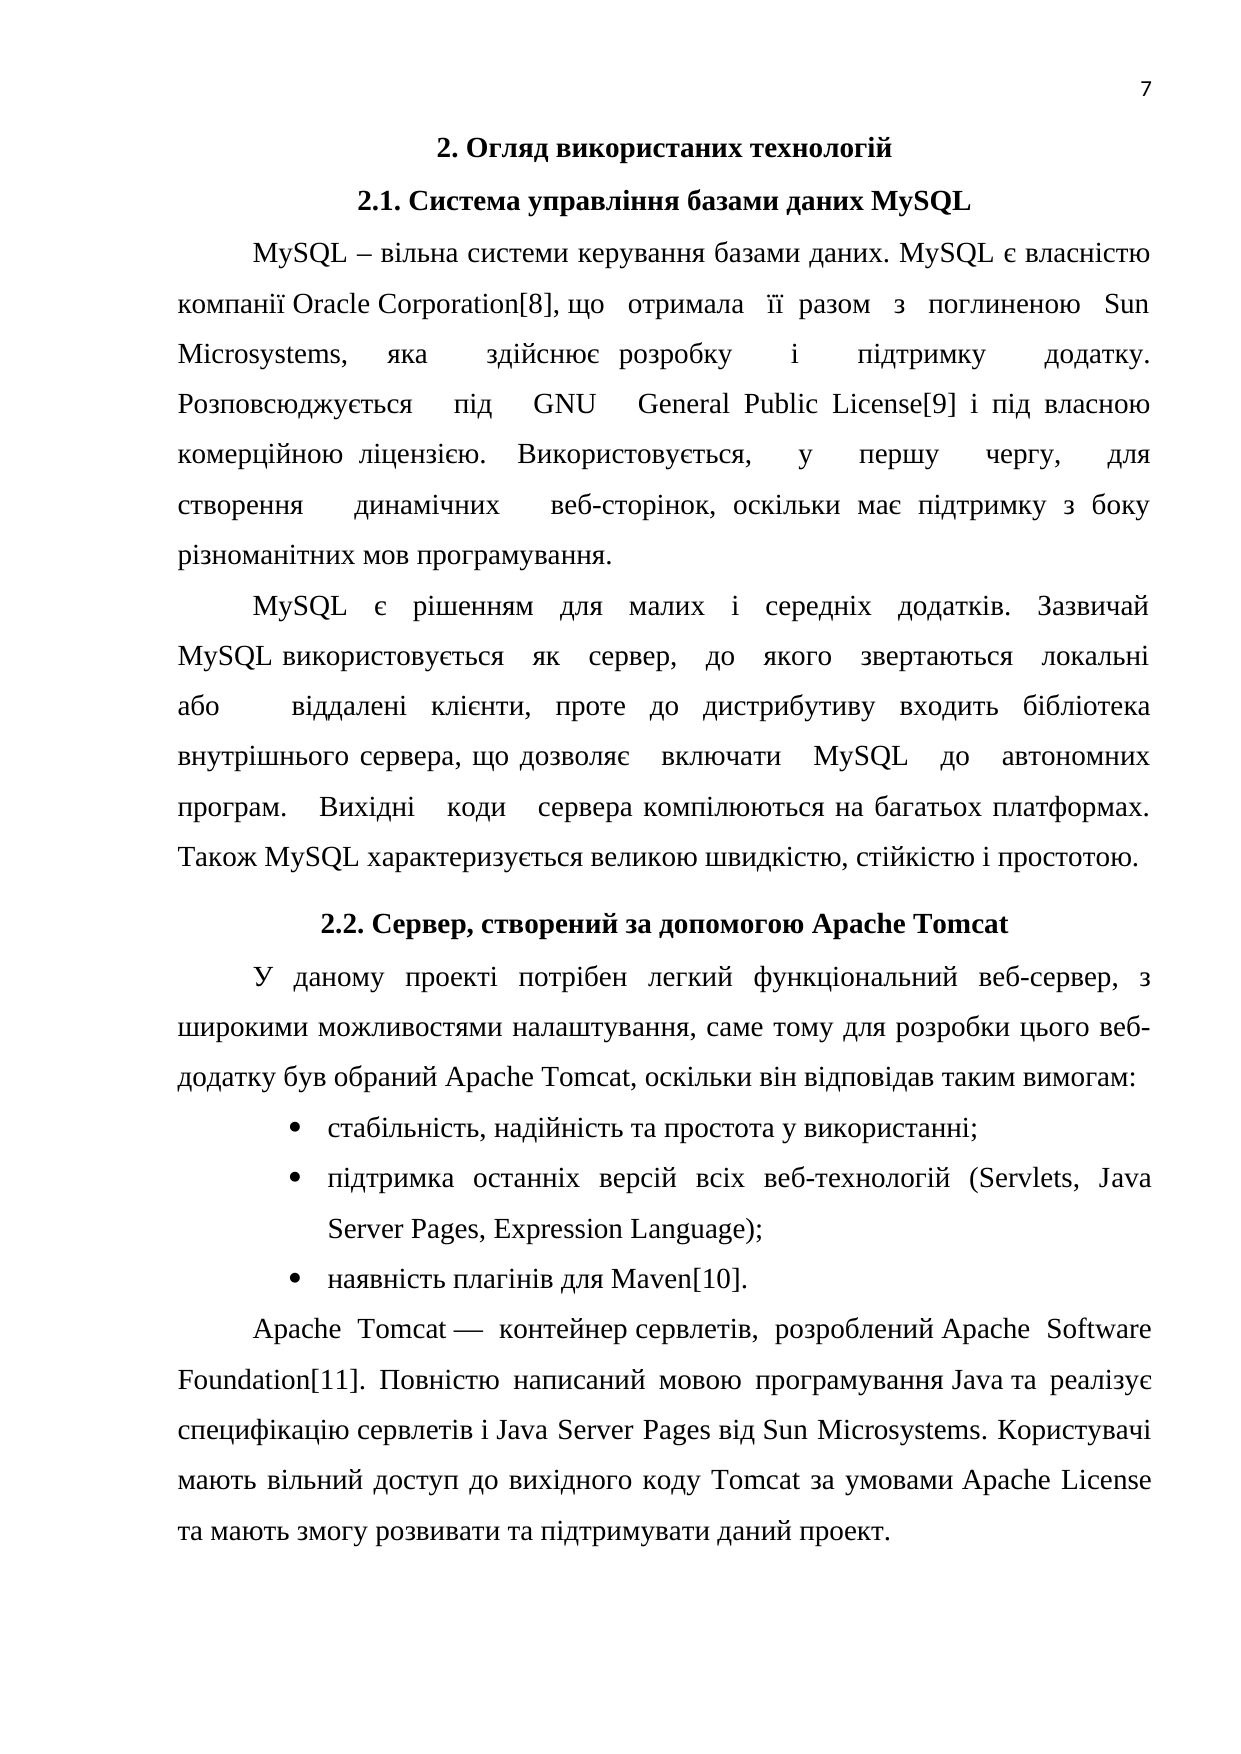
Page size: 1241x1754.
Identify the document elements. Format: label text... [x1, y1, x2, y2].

list наявність плагінів для Maven[10]. [290, 1261, 1152, 1295]
text У даному проекті потрібен легкий функціональний веб-сервер, з широкими можливостями налаштування, саме тому для розробки цього веб-додатку був обраний Apache Tomcat, оскільки він відповідав таким вимогам: [177, 959, 1152, 1093]
subtitle 2.2. Сервер, створений за допомогою Apache Tomcat [177, 906, 1152, 940]
list підтримка останніх версій всіх веб-технологій (Servlets, Java Server Pages, Expression Language); [290, 1160, 1152, 1244]
text MySQL – вільна системи керування базами даних. MySQL є власністю компанії Oracle Corporation[8], що отримала її разом з поглиненою Sun Microsystems, яка здійснює розробку і підтримку додатку. Розповсюджується під GNU General Public License[9] і під власною комерційною ліцензією. Використовується, у першу чергу, для створення динамічних веб-сторінок, оскільки має підтримку з боку різноманітних мов програмування. [177, 235, 1152, 571]
list стабільність, надійність та простота у використанні; [290, 1110, 1152, 1143]
subtitle 2. Огляд використаних технологій [177, 130, 1152, 163]
text Apache Tomcat — контейнер сервлетів, розроблений Apache Software Foundation[11]. Повністю написаний мовою програмування Java та реалізує специфікацію сервлетів і Java Server Pages від Sun Microsystems. Користувачі мають вільний доступ до вихідного коду Tomcat за умовами Apache License та мають змогу розвивати та підтримувати даний проект. [177, 1311, 1152, 1546]
text MySQL є рішенням для малих і середніх додатків. Зазвичай MySQL використовується як сервер, до якого звертаються локальні або віддалені клієнти, проте до дистрибутиву входить бібліотека внутрішнього сервера, що дозволяє включати MySQL до автономних програм. Вихідні коди сервера компілюються на багатьох платформах. Також MySQL характеризується великою швидкістю, стійкістю і простотою. [177, 588, 1152, 873]
subtitle 2.1. Система управління базами даних MySQL [177, 183, 1152, 216]
